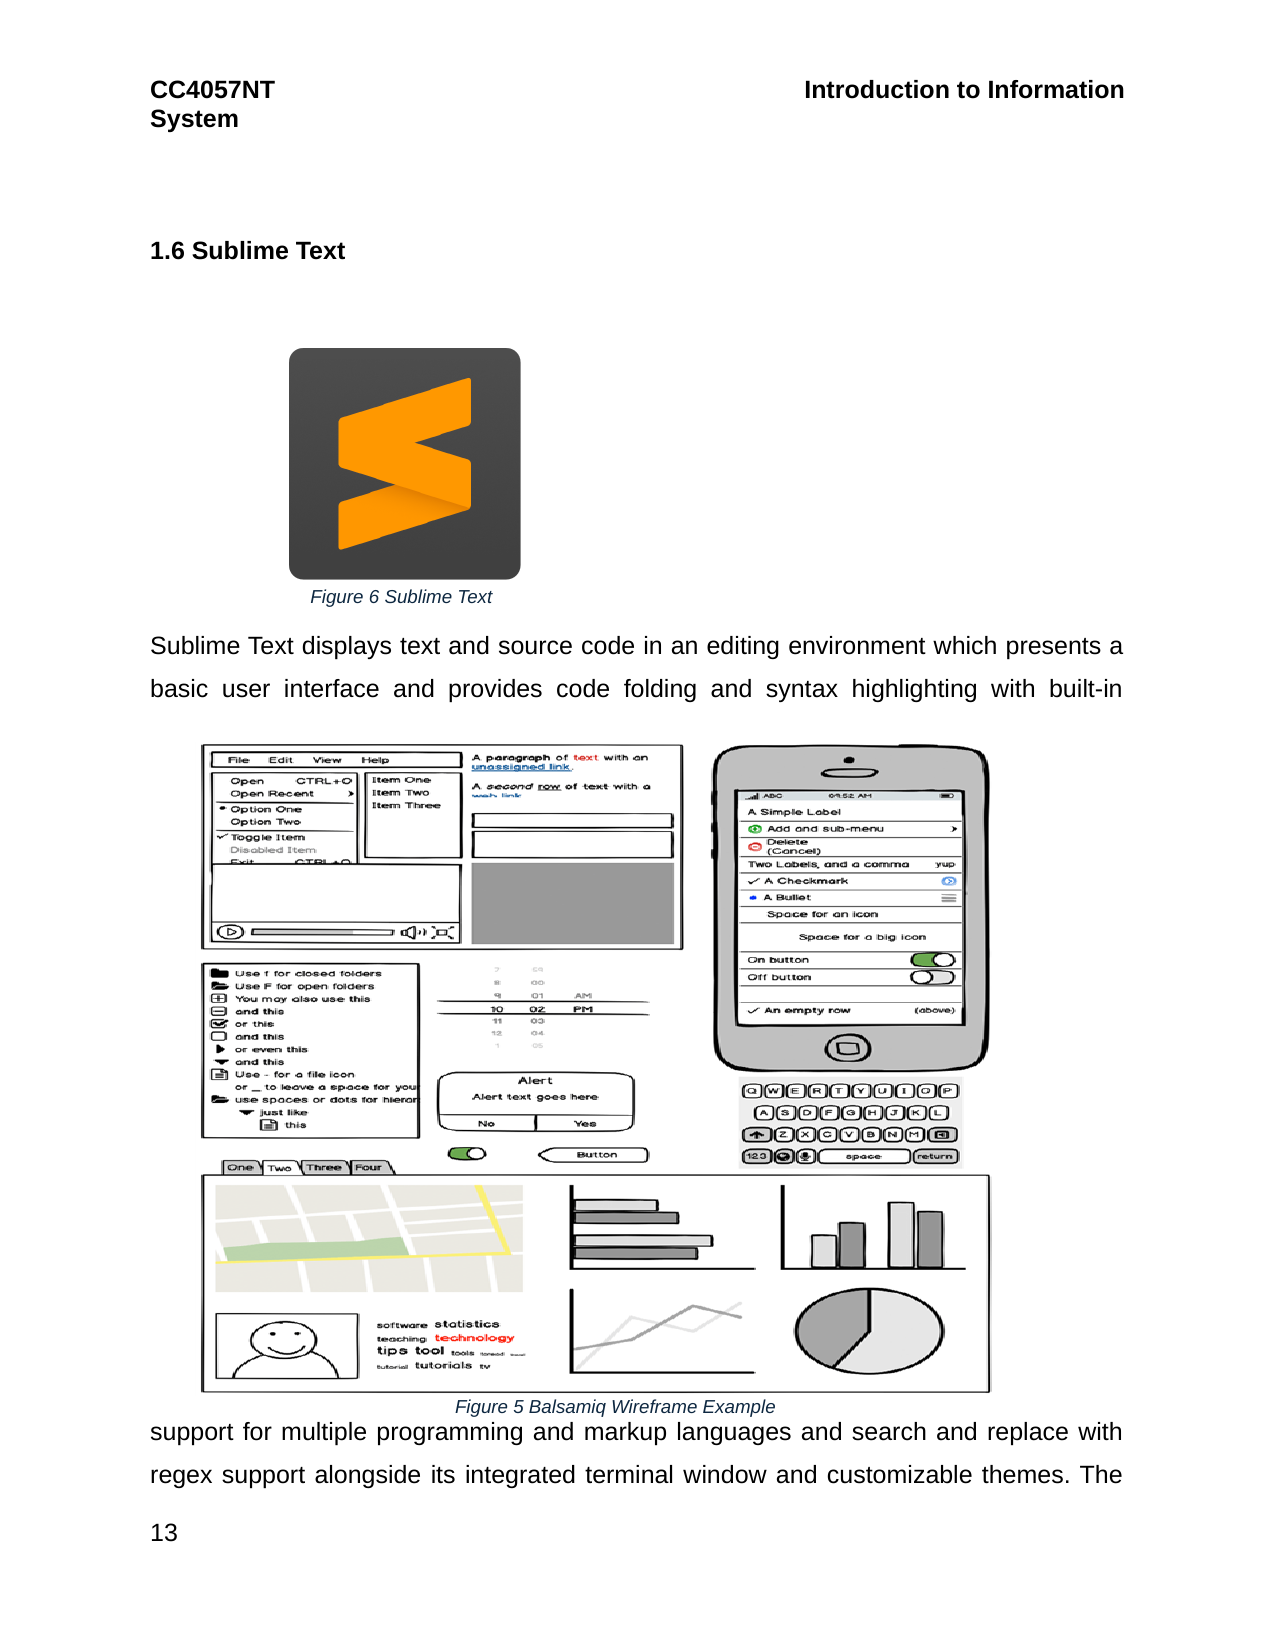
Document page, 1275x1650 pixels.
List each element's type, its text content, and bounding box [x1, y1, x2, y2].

picture [272, 331, 537, 596]
picture [195, 742, 995, 1396]
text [150, 333, 1125, 1489]
subtitle 1.6 Sublime Text [150, 210, 1125, 265]
